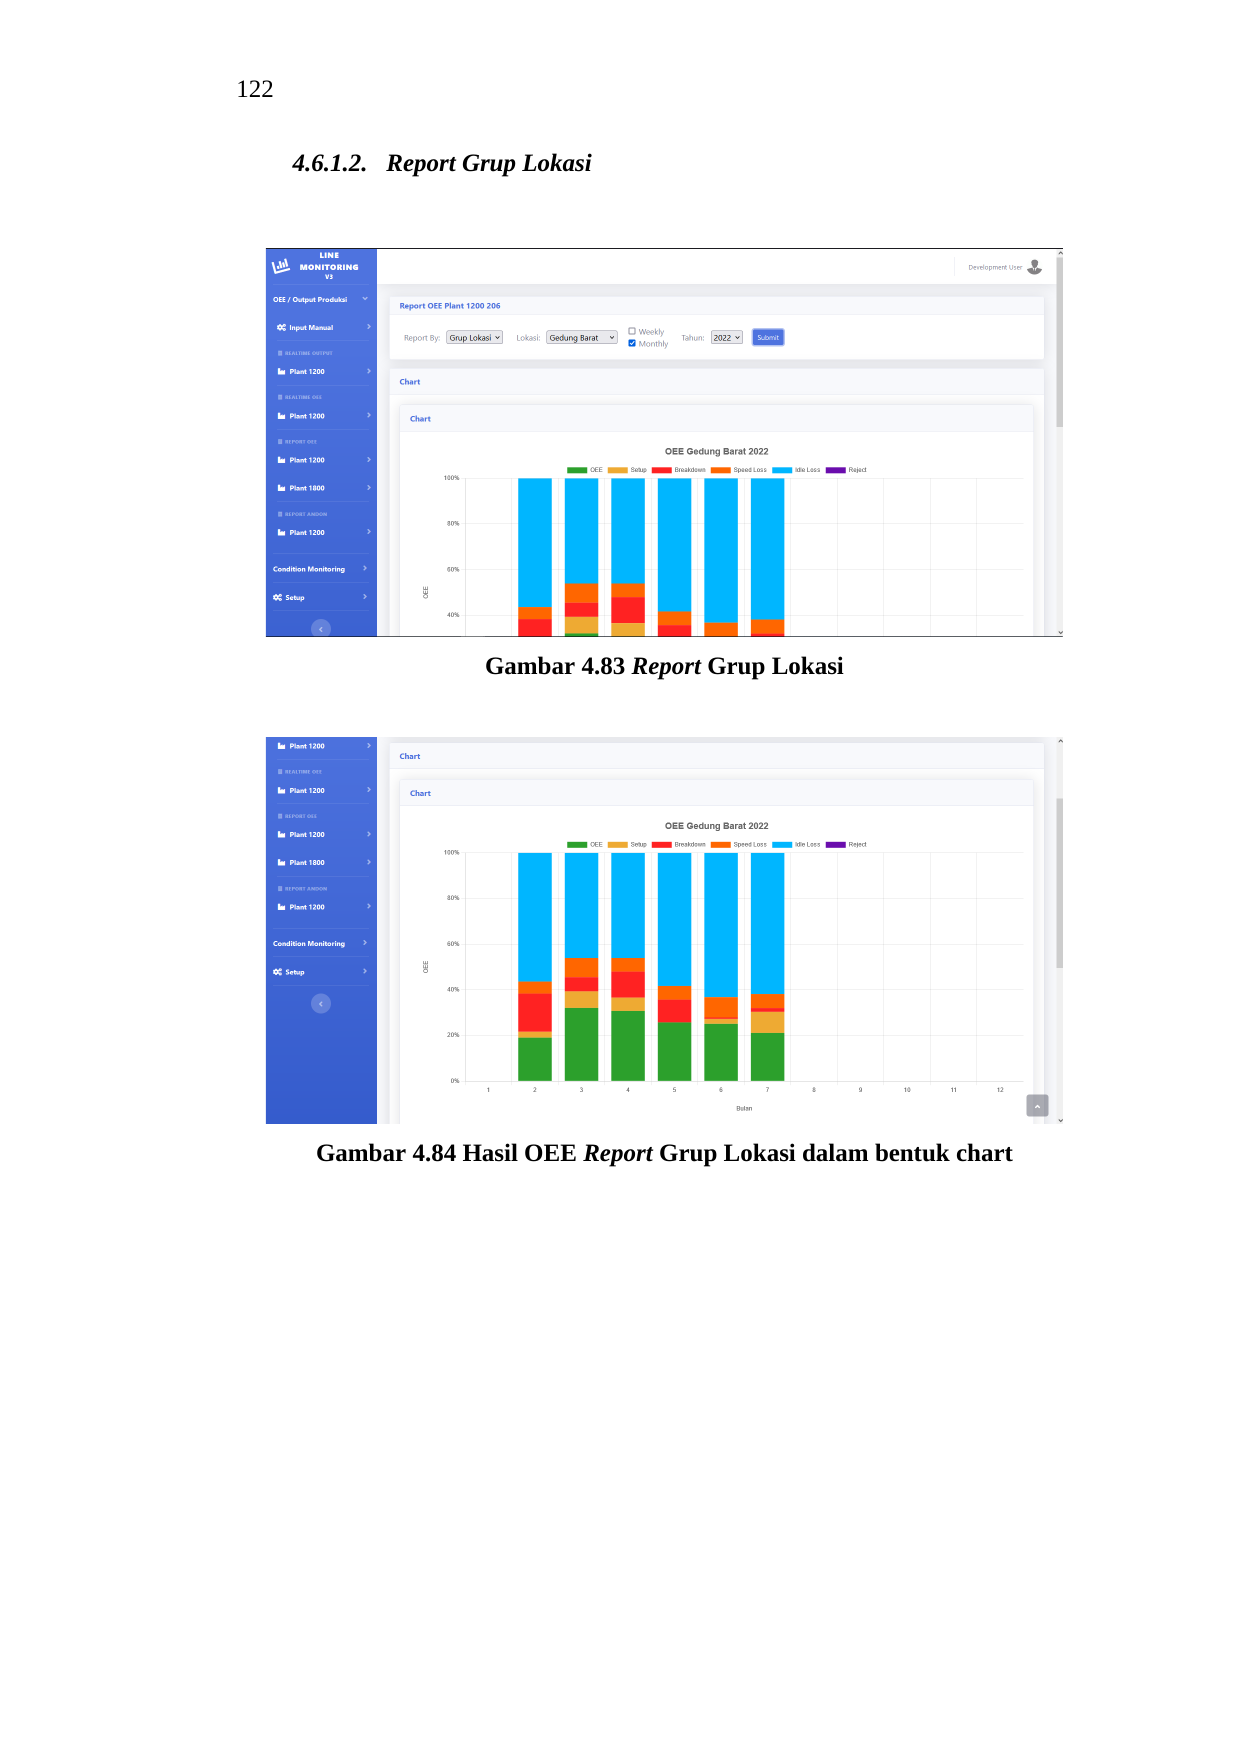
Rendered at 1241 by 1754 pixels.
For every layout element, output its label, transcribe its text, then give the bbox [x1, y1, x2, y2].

text Report Grup Lokasi [292, 148, 1092, 176]
picture [265, 248, 1063, 637]
picture [265, 737, 1063, 1124]
